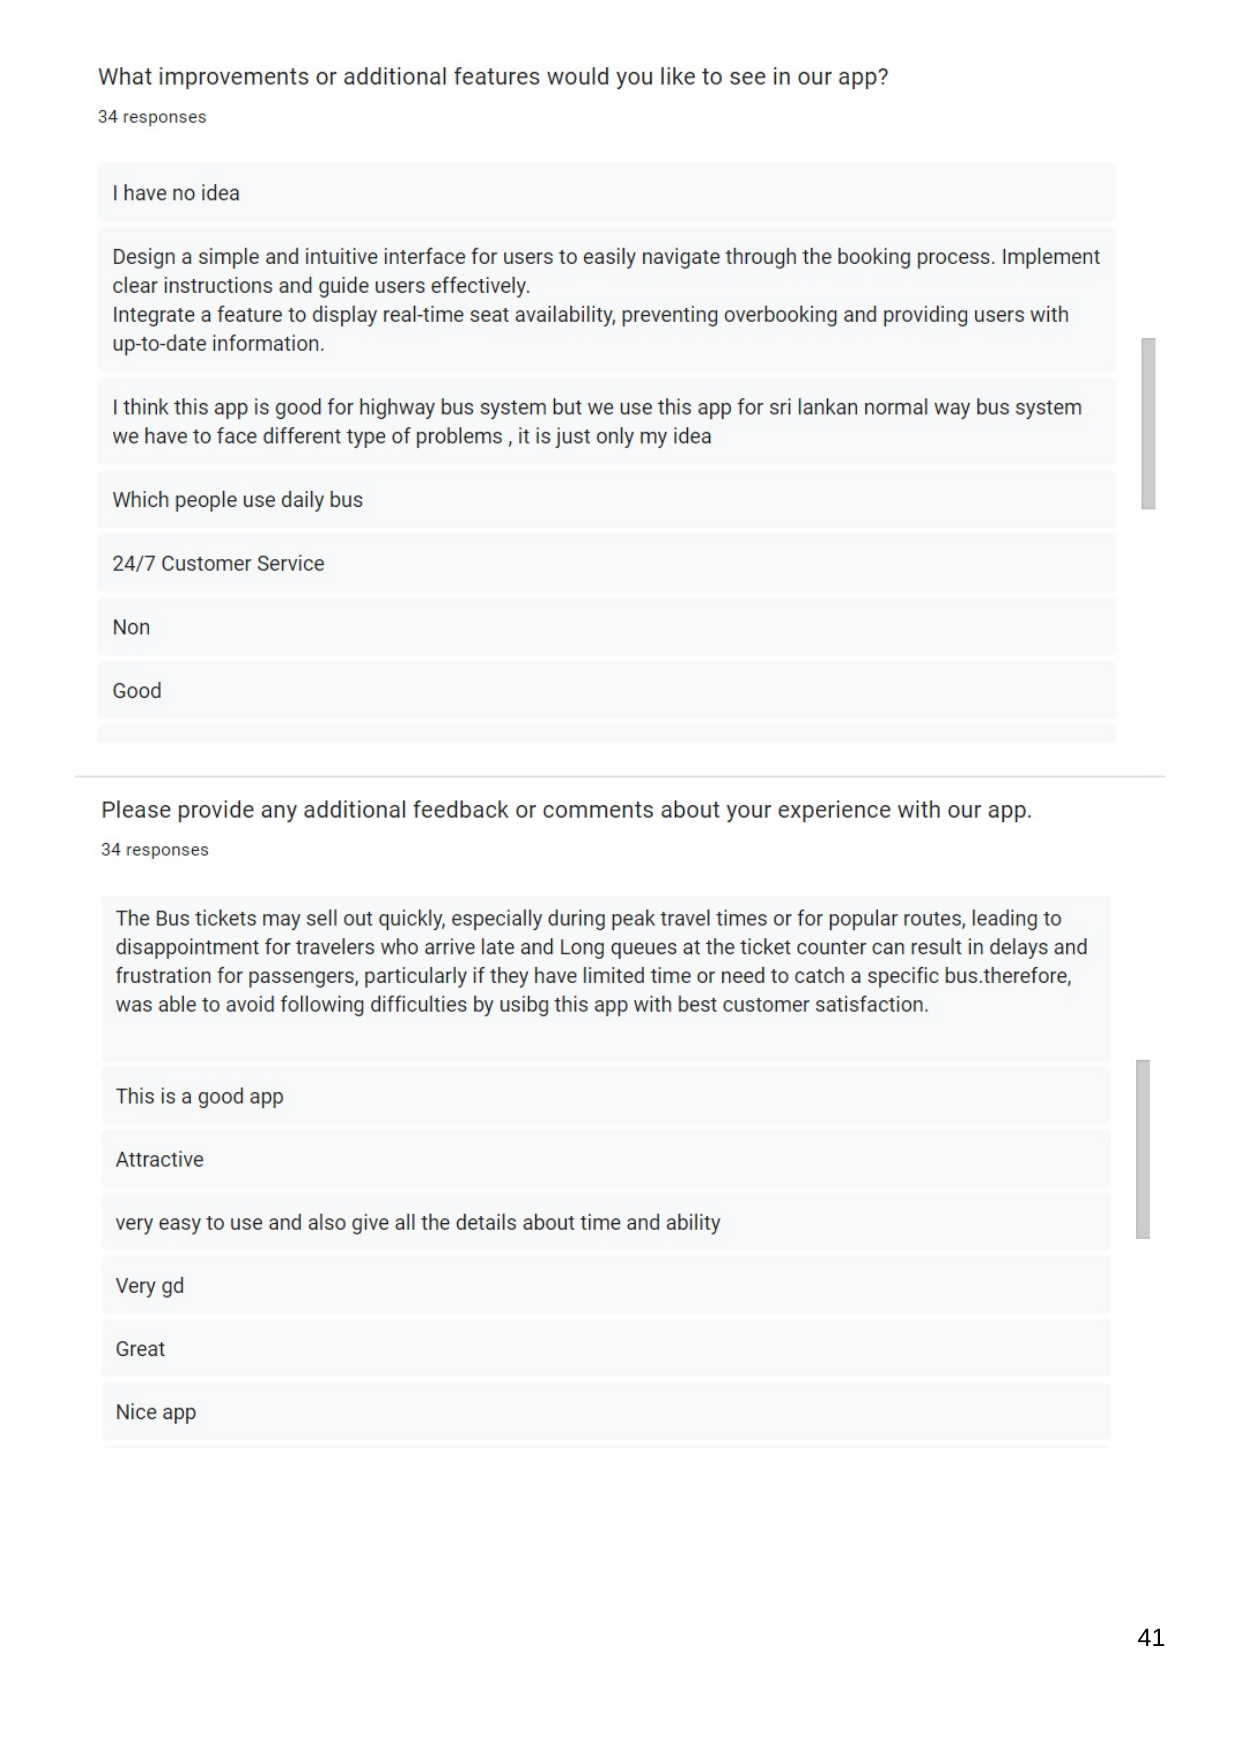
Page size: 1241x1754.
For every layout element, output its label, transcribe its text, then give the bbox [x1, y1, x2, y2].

picture [75, 782, 1166, 1448]
picture [75, 59, 1166, 778]
